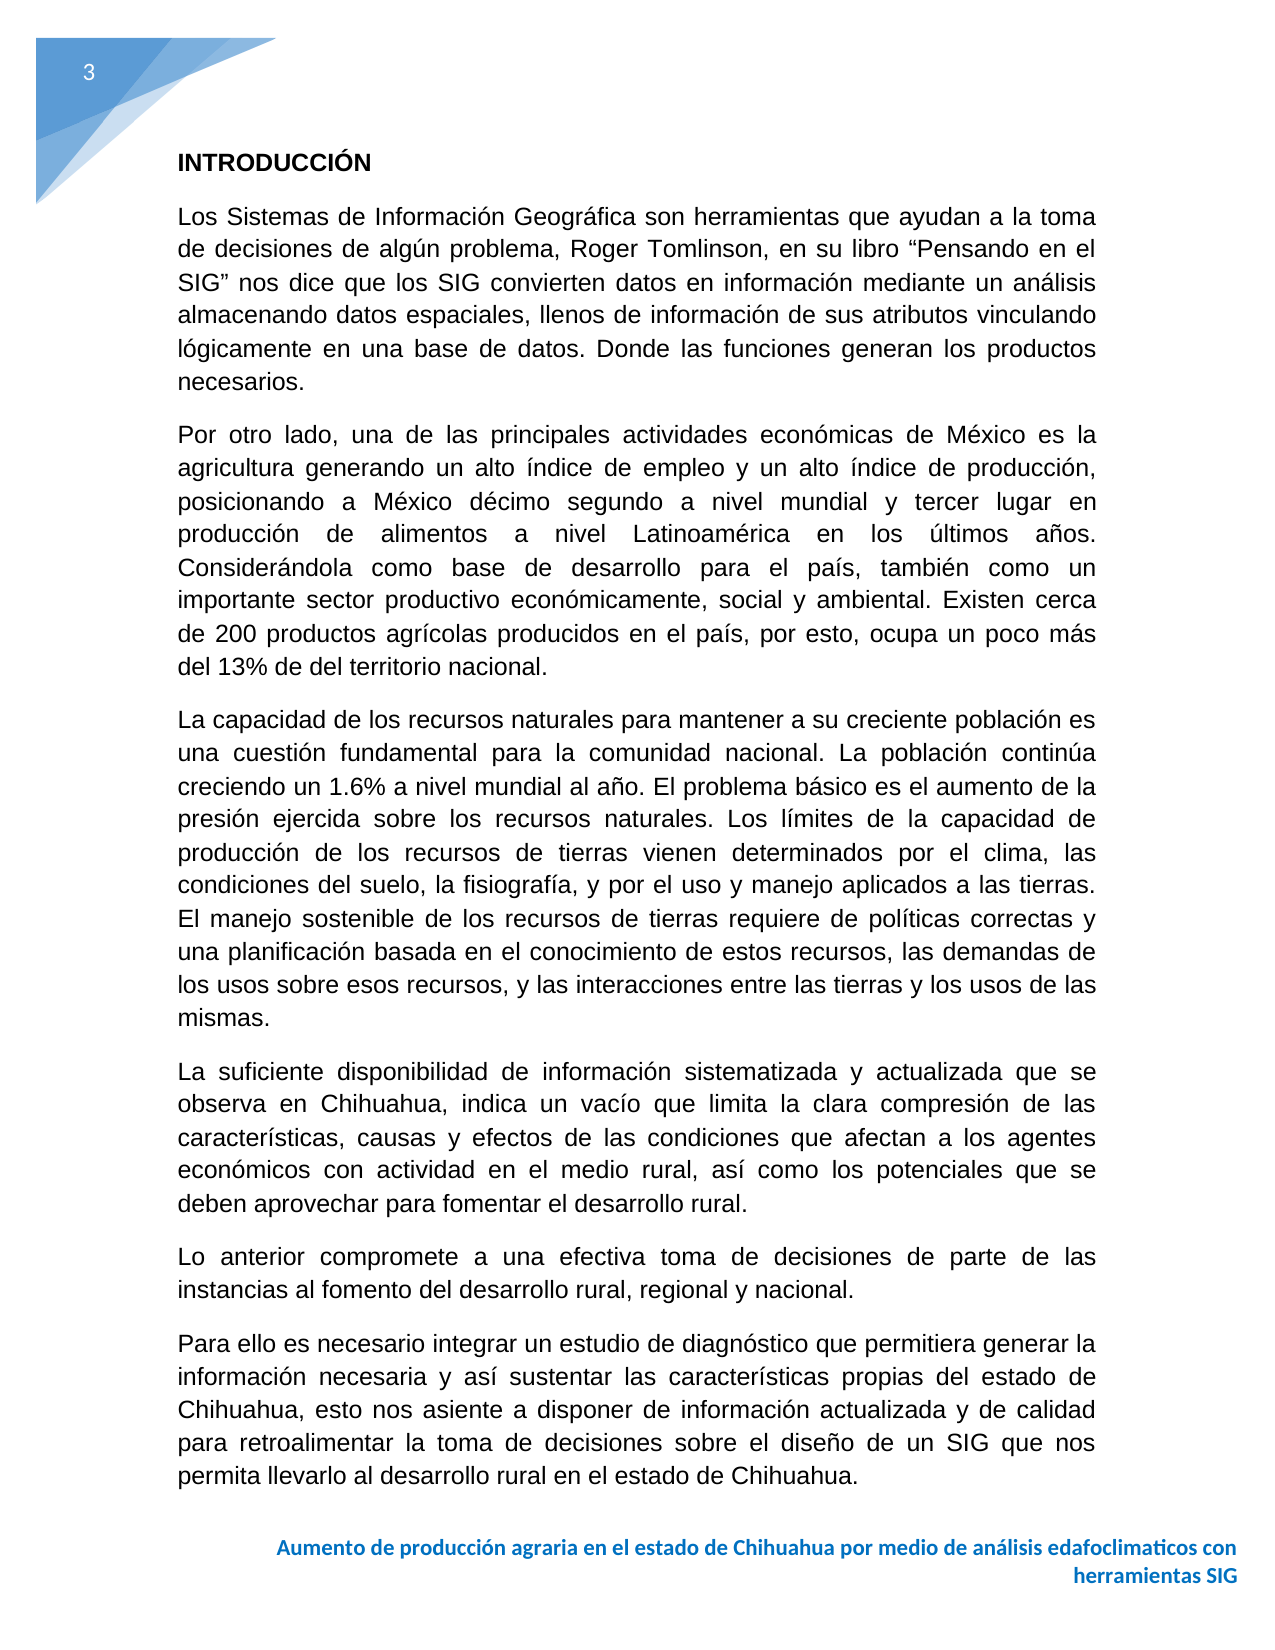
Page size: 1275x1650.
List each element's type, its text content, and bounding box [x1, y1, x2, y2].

text Por otro lado, una de las principales actividades económicas de México es la agricultura generando un alto índice de empleo y un alto índice de producción, posicionando a México décimo segundo a nivel mundial y tercer lugar en producción de alimentos a nivel Latinoamérica en los últimos años. Considerándola como base de desarrollo para el país, también como un importante sector productivo económicamente, social y ambiental. Existen cerca de 200 productos agrícolas producidos en el país, por esto, ocupa un poco más del 13% de del territorio nacional. [177, 420, 1098, 680]
text INTRODUCCIÓN [177, 148, 1098, 176]
text La capacidad de los recursos naturales para mantener a su creciente población es una cuestión fundamental para la comunidad nacional. La población continúa creciendo un 1.6% a nivel mundial al año. El problema básico es el aumento de la presión ejercida sobre los recursos naturales. Los límites de la capacidad de producción de los recursos de tierras vienen determinados por el clima, las condiciones del suelo, la fisiografía, y por el uso y manejo aplicados a las tierras. El manejo sostenible de los recursos de tierras requiere de políticas correctas y una planificación basada en el conocimiento de estos recursos, las demandas de los usos sobre esos recursos, y las interacciones entre las tierras y los usos de las mismas. [177, 705, 1098, 1031]
picture [36, 37, 278, 206]
text Para ello es necesario integrar un estudio de diagnóstico que permitiera generar la información necesaria y así sustentar las características propias del estado de Chihuahua, esto nos asiente a disponer de información actualizada y de calidad para retroalimentar la toma de decisiones sobre el diseño de un SIG que nos permita llevarlo al desarrollo rural en el estado de Chihuahua. [177, 1329, 1098, 1490]
text La suficiente disponibilidad de información sistematizada y actualizada que se observa en Chihuahua, indica un vacío que limita la clara compresión de las características, causas y efectos de las condiciones que afectan a los agentes económicos con actividad en el medio rural, así como los potenciales que se deben aprovechar para fomentar el desarrollo rural. [177, 1056, 1098, 1217]
text Los Sistemas de Información Geográfica son herramientas que ayudan a la toma de decisiones de algún problema, Roger Tomlinson, en su libro “Pensando en el SIG” nos dice que los SIG convierten datos en información mediante un análisis almacenando datos espaciales, llenos de información de sus atributos vinculando lógicamente en una base de datos. Donde las funciones generan los productos necesarios. [177, 201, 1098, 395]
text Lo anterior compromete a una efectiva toma de decisiones de parte de las instancias al fomento del desarrollo rural, regional y nacional. [177, 1242, 1098, 1304]
